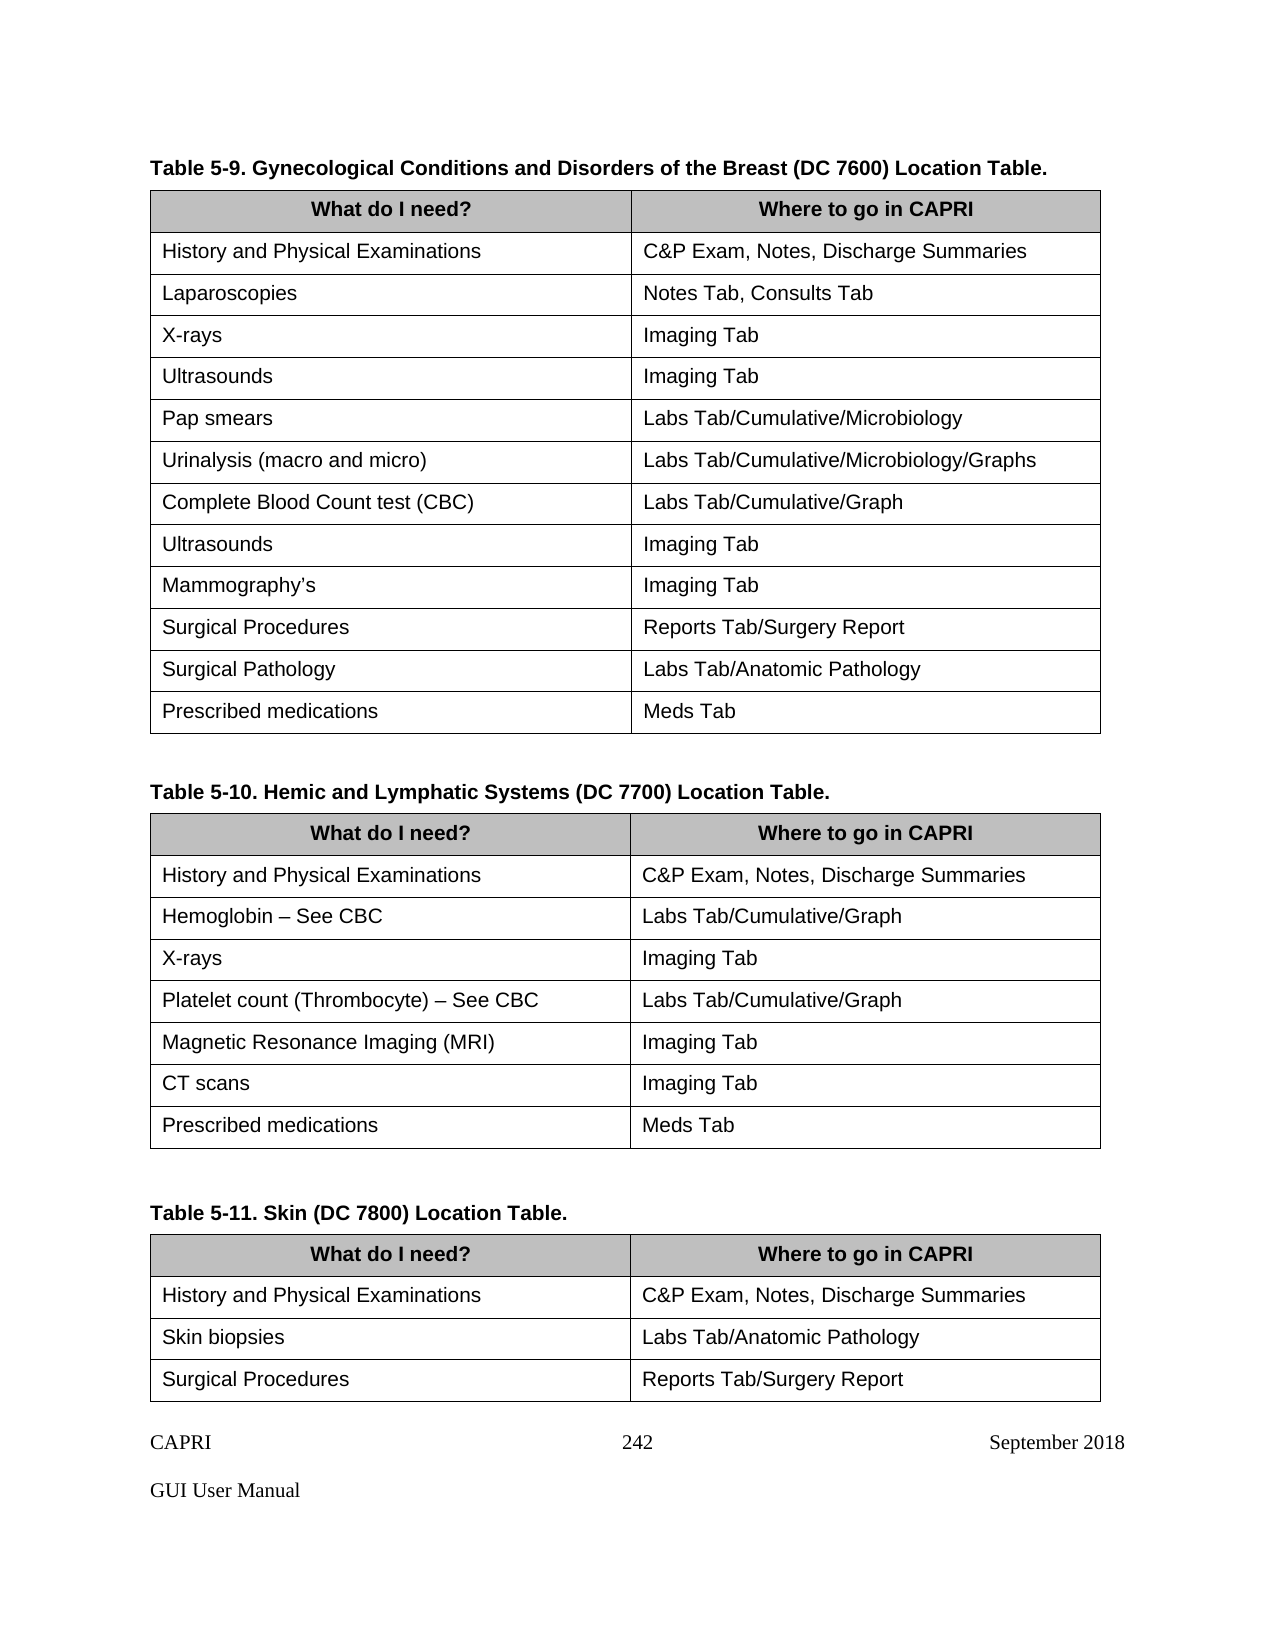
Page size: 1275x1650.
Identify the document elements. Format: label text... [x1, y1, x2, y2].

table_cell Imaging Tab [631, 940, 1100, 980]
table_cell Labs Tab/Cumulative/Graph [631, 981, 1100, 1022]
table_cell Mammography’s [151, 567, 631, 608]
table_cell Labs Tab/Cumulative/Microbiology [632, 400, 1100, 441]
table_cell Prescribed medications [151, 1107, 630, 1147]
table_header What do I need? [151, 814, 630, 855]
table_header Where to go in CAPRI [631, 814, 1100, 855]
table_cell Urinalysis (macro and micro) [151, 442, 631, 482]
table_cell Platelet count (Thrombocyte) – See CBC [151, 981, 630, 1022]
table_header Where to go in CAPRI [631, 1235, 1100, 1276]
table_cell Imaging Tab [632, 316, 1100, 357]
table_cell History and Physical Examinations [151, 1277, 630, 1318]
table_cell Hemoglobin – See CBC [151, 898, 630, 939]
table_cell X-rays [151, 940, 630, 980]
table_cell Meds Tab [632, 692, 1100, 733]
table_cell Surgical Procedures [151, 1360, 630, 1401]
table_cell Imaging Tab [632, 567, 1100, 608]
table_cell Meds Tab [631, 1107, 1100, 1147]
table_header Where to go in CAPRI [632, 191, 1100, 232]
table_cell Magnetic Resonance Imaging (MRI) [151, 1023, 630, 1064]
table_cell Labs Tab/Cumulative/Microbiology/Graphs [632, 442, 1100, 482]
table_cell Reports Tab/Surgery Report [631, 1360, 1100, 1401]
table_cell Imaging Tab [631, 1065, 1100, 1106]
table_cell Notes Tab, Consults Tab [632, 275, 1100, 315]
table_cell Imaging Tab [632, 358, 1100, 399]
table_cell C&P Exam, Notes, Discharge Summaries [632, 233, 1100, 273]
table_cell Ultrasounds [151, 525, 631, 566]
table_cell History and Physical Examinations [151, 233, 631, 273]
table_cell Reports Tab/Surgery Report [632, 609, 1100, 649]
table_header What do I need? [151, 1235, 630, 1276]
table_cell Complete Blood Count test (CBC) [151, 484, 631, 524]
table_cell Labs Tab/Anatomic Pathology [631, 1319, 1100, 1359]
table_cell Labs Tab/Cumulative/Graph [632, 484, 1100, 524]
table_cell Surgical Pathology [151, 651, 631, 691]
table_cell Skin biopsies [151, 1319, 630, 1359]
table_cell Ultrasounds [151, 358, 631, 399]
table_cell C&P Exam, Notes, Discharge Summaries [631, 1277, 1100, 1318]
table_cell C&P Exam, Notes, Discharge Summaries [631, 856, 1100, 897]
table_cell Imaging Tab [632, 525, 1100, 566]
table_cell Prescribed medications [151, 692, 631, 733]
table_cell Surgical Procedures [151, 609, 631, 649]
table_cell Labs Tab/Anatomic Pathology [632, 651, 1100, 691]
table_cell X-rays [151, 316, 631, 357]
table_cell Labs Tab/Cumulative/Graph [631, 898, 1100, 939]
table_cell History and Physical Examinations [151, 856, 630, 897]
table_cell Laparoscopies [151, 275, 631, 315]
table_cell CT scans [151, 1065, 630, 1106]
table_cell Imaging Tab [631, 1023, 1100, 1064]
table_header What do I need? [151, 191, 631, 232]
table_cell Pap smears [151, 400, 631, 441]
